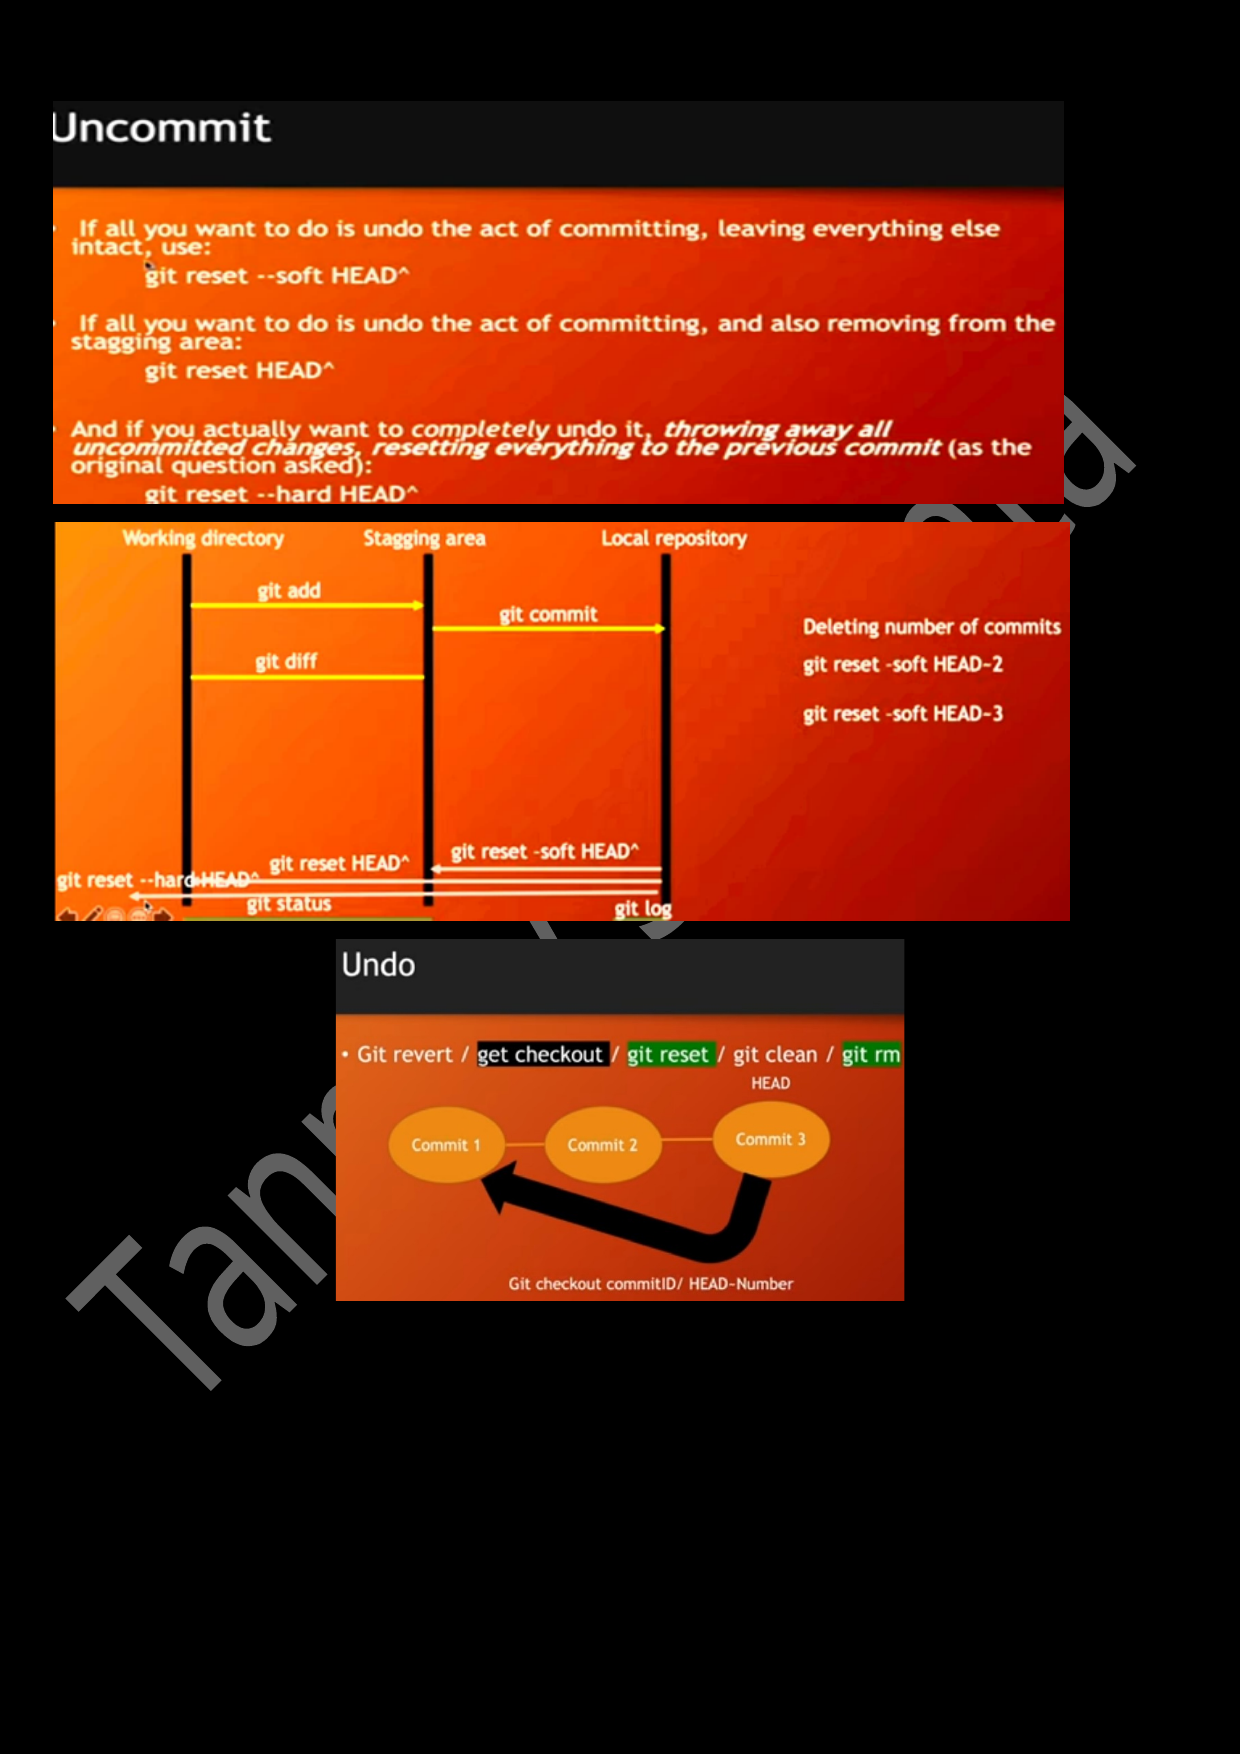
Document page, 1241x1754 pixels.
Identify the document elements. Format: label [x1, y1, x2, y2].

picture [53, 101, 1064, 504]
picture [53, 522, 1070, 921]
picture [335, 939, 905, 1301]
